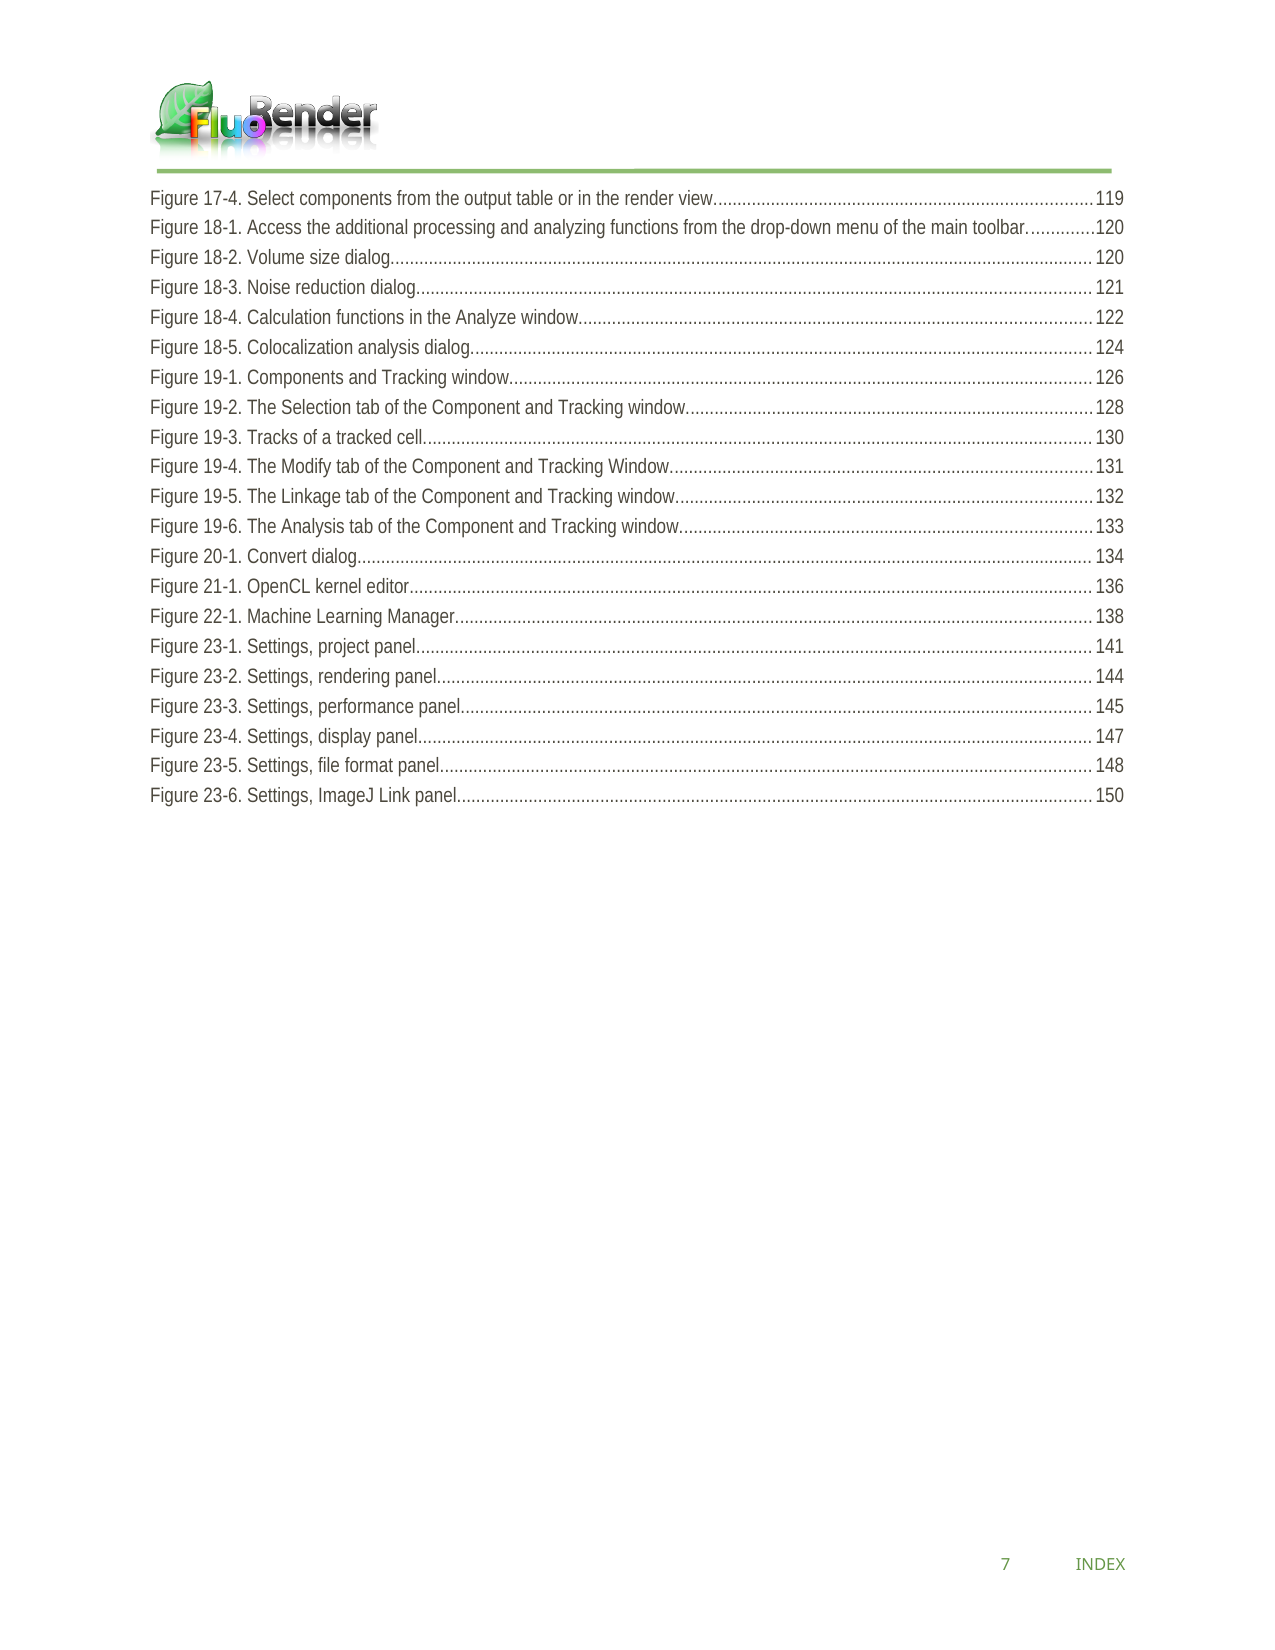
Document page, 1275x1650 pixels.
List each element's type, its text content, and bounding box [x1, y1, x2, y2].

text Figure 19-3. Tracks of a tracked cell. 130 [150, 424, 1125, 448]
text Figure 18-3. Noise reduction dialog. 121 [150, 275, 1125, 299]
text Figure 19-4. The Modify tab of the Component and Tracking Window. 131 [150, 454, 1125, 478]
text Figure 19-2. The Selection tab of the Component and Tracking window. 128 [150, 395, 1125, 419]
text Figure 18-1. Access the additional processing and analyzing functions from the drop-down menu of the main toolbar. 120 [150, 215, 1125, 239]
text Figure 23-6. Settings, ImageJ Link panel. 150 [150, 783, 1125, 807]
text Figure 19-1. Components and Tracking window. 126 [150, 365, 1125, 389]
text Figure 18-5. Colocalization analysis dialog. 124 [150, 335, 1125, 359]
text Figure 22-1. Machine Learning Manager. 138 [150, 604, 1125, 628]
text Figure 23-2. Settings, rendering panel. 144 [150, 664, 1125, 688]
text Figure 23-5. Settings, file format panel. 148 [150, 753, 1125, 777]
text Figure 18-2. Volume size dialog. 120 [150, 245, 1125, 269]
text Figure 17-4. Select components from the output table or in the render view. 119 [150, 185, 1125, 209]
text Figure 18-4. Calculation functions in the Analyze window. 122 [150, 305, 1125, 329]
text Figure 21-1. OpenCL kernel editor. 136 [150, 574, 1125, 598]
text Figure 19-5. The Linkage tab of the Component and Tracking window. 132 [150, 484, 1125, 508]
text Figure 23-1. Settings, project panel. 141 [150, 634, 1125, 658]
text Figure 23-3. Settings, performance panel. 145 [150, 694, 1125, 718]
picture [150, 75, 379, 162]
text Figure 19-6. The Analysis tab of the Component and Tracking window. 133 [150, 514, 1125, 538]
text Figure 20-1. Convert dialog. 134 [150, 544, 1125, 568]
text Figure 23-4. Settings, display panel. 147 [150, 723, 1125, 747]
